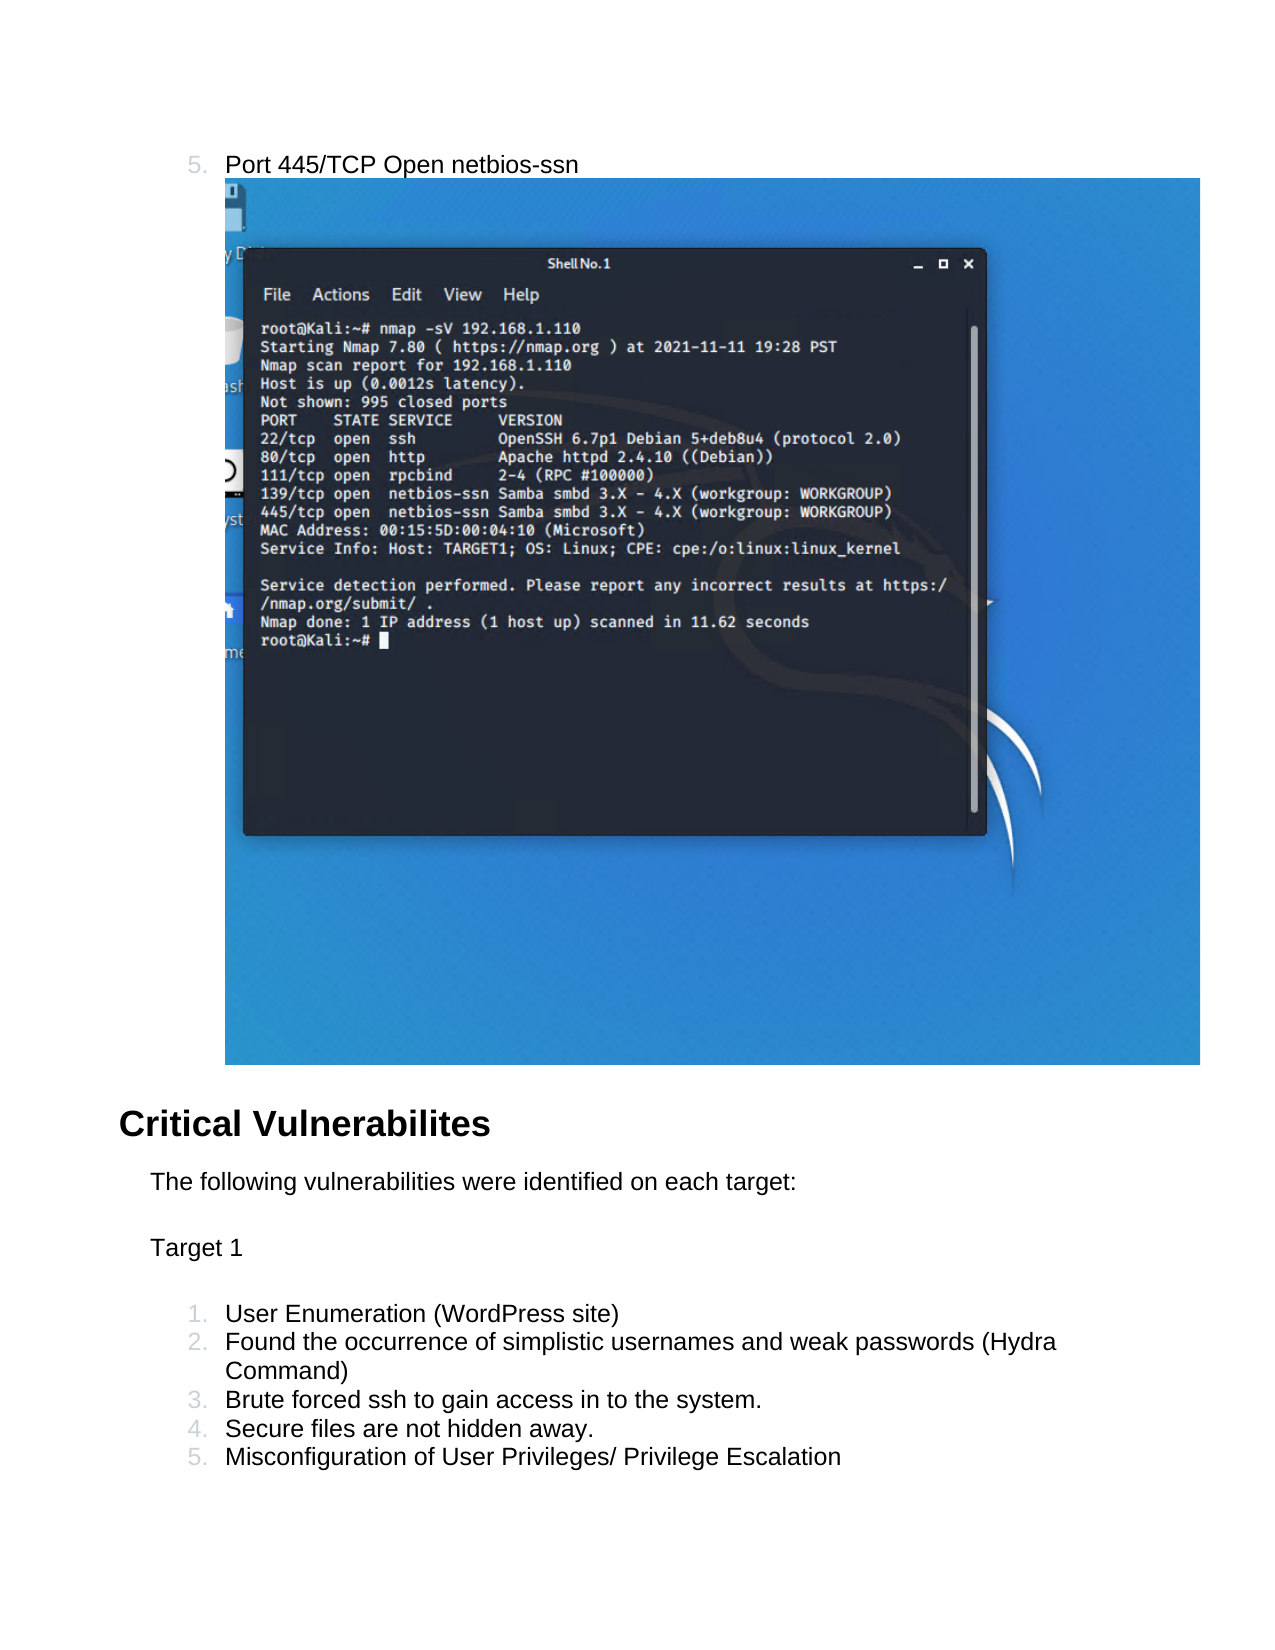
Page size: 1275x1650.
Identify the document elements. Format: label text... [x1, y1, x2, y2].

list Brute forced ssh to gain access in to the system. [187, 1385, 1125, 1414]
list Found the occurrence of simplistic usernames and weak passwords (Hydra Command) [187, 1327, 1125, 1385]
text The following vulnerabilities were identified on each target: [150, 1167, 1125, 1195]
subtitle Critical Vulnerabilites [119, 1102, 1125, 1144]
list Secure files are not hidden away. [187, 1414, 1125, 1442]
list User Enumeration (WordPress site) [187, 1299, 1125, 1327]
text Target 1 [150, 1233, 1125, 1261]
picture [225, 178, 1200, 1065]
list Misconfiguration of User Privileges/ Privilege Escalation [187, 1442, 1125, 1471]
